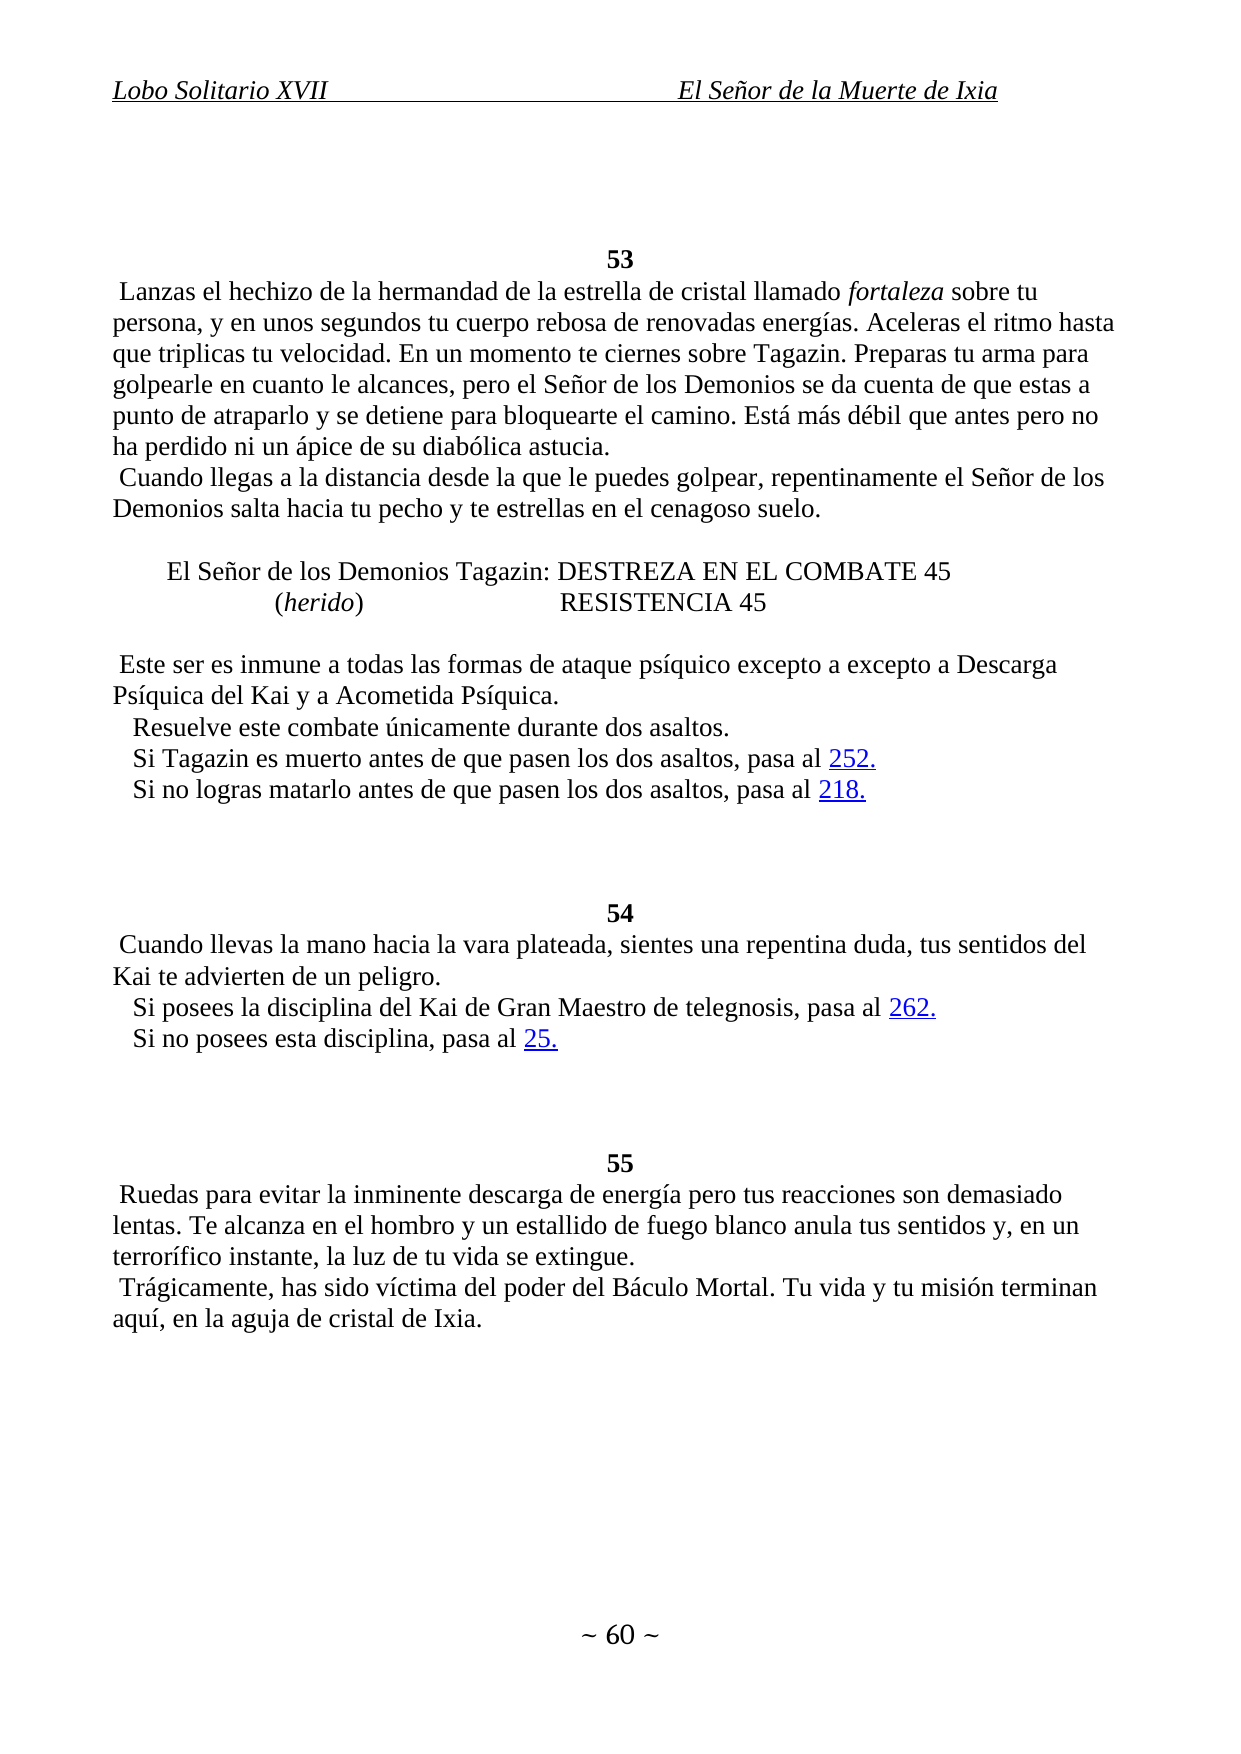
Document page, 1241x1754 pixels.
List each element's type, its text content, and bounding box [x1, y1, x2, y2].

text El Señor de los Demonios Tagazin: DESTREZA EN EL COMBATE 45 [112, 555, 1128, 586]
text Ruedas para evitar la inminente descarga de energía pero tus reacciones son demasiado lentas. Te alcanza en el hombro y un estallido de fuego blanco anula tus sentidos y, en un terrorífico instante, la luz de tu vida se extingue. [112, 1178, 1128, 1271]
text Este ser es inmune a todas las formas de ataque psíquico excepto a excepto a Descarga Psíquica del Kai y a Acometida Psíquica. [112, 648, 1128, 711]
text Cuando llevas la mano hacia la vara plateada, sientes una repentina duda, tus sentidos del Kai te advierten de un peligro. [112, 929, 1128, 991]
text 54 [112, 897, 1128, 929]
text Resuelve este combate únicamente durante dos asaltos. [112, 711, 1128, 742]
text (herido) RESISTENCIA 45 [112, 586, 1128, 617]
text Lanzas el hechizo de la hermandad de la estrella de cristal llamado fortaleza sobre tu persona, y en unos segundos tu cuerpo rebosa de renovadas energías. Aceleras el ritmo hasta que triplicas tu velocidad. En un momento te ciernes sobre Tagazin. Preparas tu arma para golpearle en cuanto le alcances, pero el Señor de los Demonios se da cuenta de que estas a punto de atraparlo y se detiene para bloquearte el camino. Está más débil que antes pero no ha perdido ni un ápice de su diabólica astucia. [112, 274, 1128, 461]
text Si no posees esta disciplina, pasa al 25. [112, 1022, 1128, 1053]
text 53 [112, 243, 1128, 274]
text Si posees la disciplina del Kai de Gran Maestro de telegnosis, pasa al 262. [112, 991, 1128, 1022]
text Trágicamente, has sido víctima del poder del Báculo Mortal. Tu vida y tu misión terminan aquí, en la aguja de cristal de Ixia. [112, 1271, 1128, 1333]
text 55 [112, 1147, 1128, 1178]
text Cuando llegas a la distancia desde la que le puedes golpear, repentinamente el Señor de los Demonios salta hacia tu pecho y te estrellas en el cenagoso suelo. [112, 461, 1128, 524]
text Si Tagazin es muerto antes de que pasen los dos asaltos, pasa al 252. [112, 742, 1128, 773]
text Si no logras matarlo antes de que pasen los dos asaltos, pasa al 218. [112, 773, 1128, 804]
